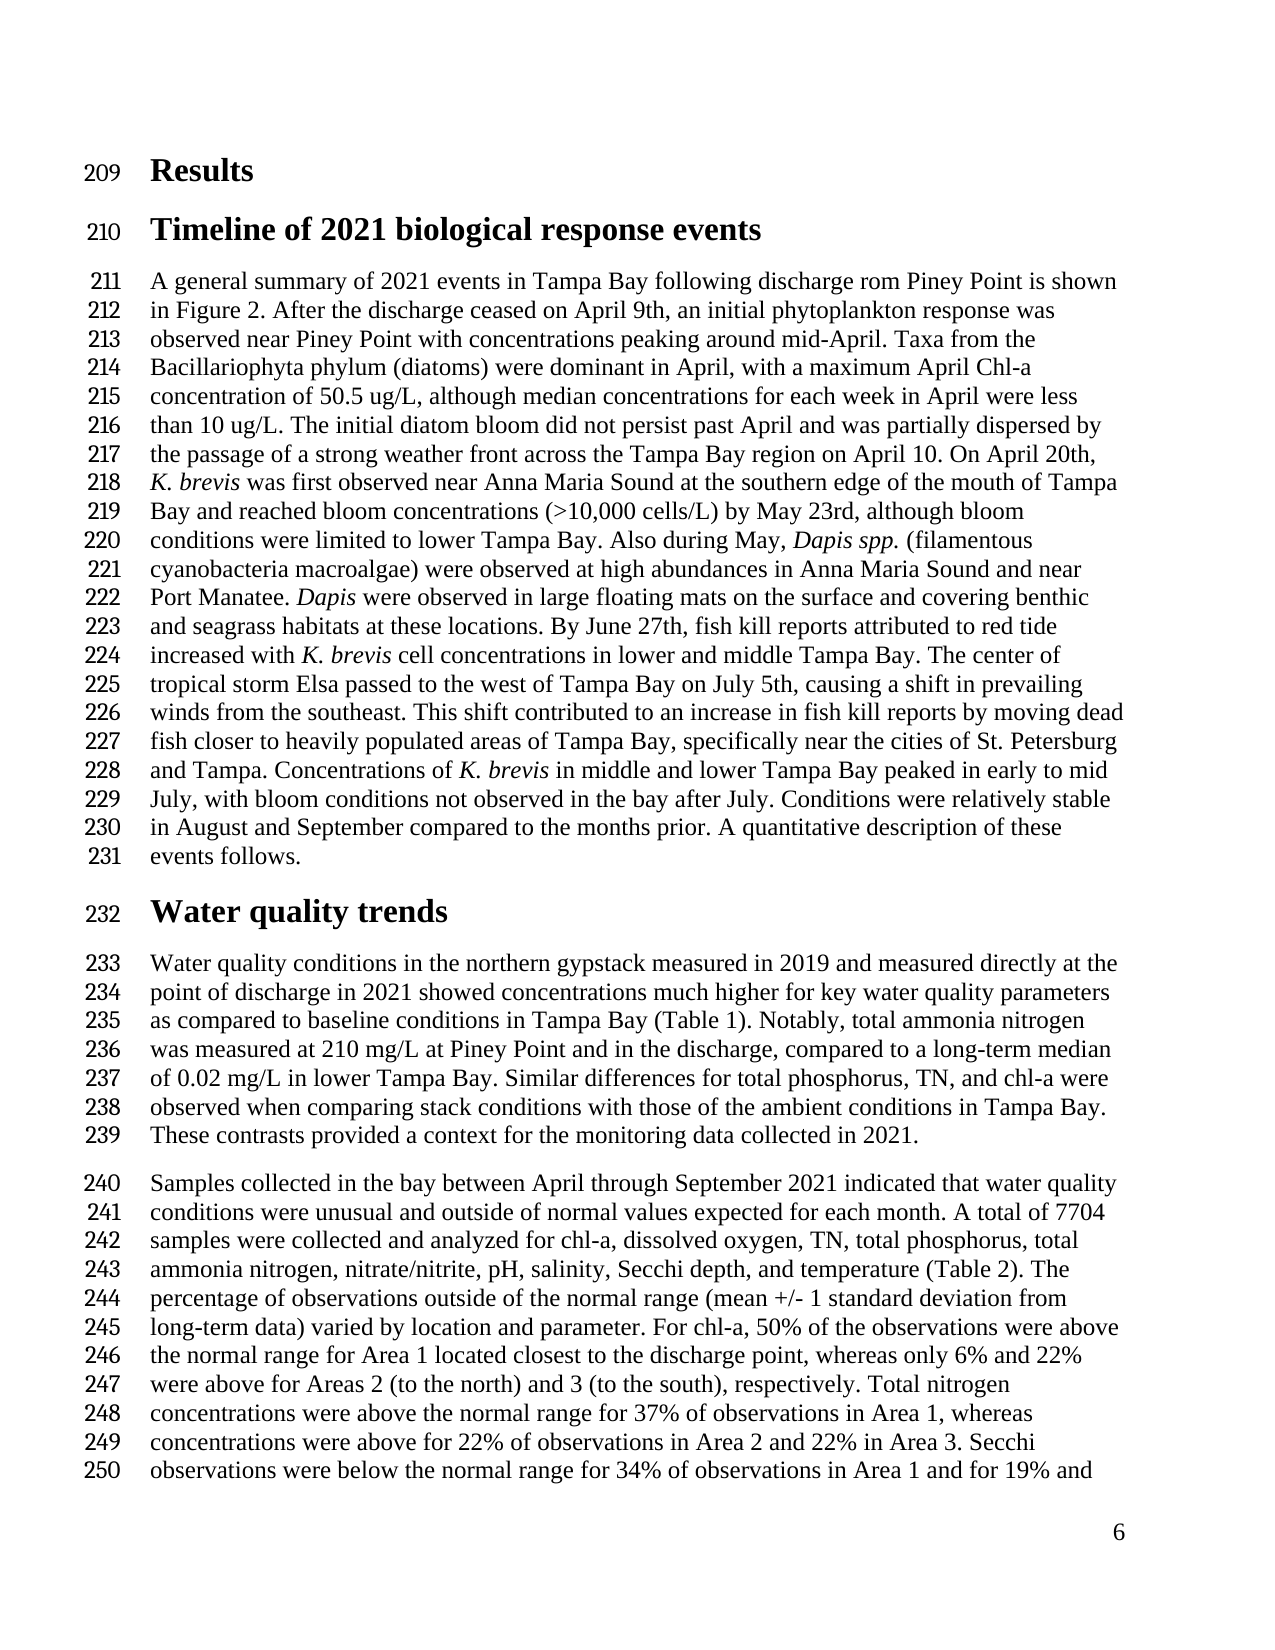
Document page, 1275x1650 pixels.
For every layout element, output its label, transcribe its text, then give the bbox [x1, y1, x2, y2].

subtitle Water quality trends [150, 891, 1125, 929]
text Water quality conditions in the northern gypstack measured in 2019 and measured directly at the point of discharge in 2021 showed concentrations much higher for key water quality parameters as compared to baseline conditions in Tampa Bay (Table 1). Notably, total ammonia nitrogen was measured at 210 mg/L at Piney Point and in the discharge, compared to a long-term median of 0.02 mg/L in lower Tampa Bay. Similar differences for total phosphorus, TN, and chl-a were observed when comparing stack conditions with those of the ambient conditions in Tampa Bay. These contrasts provided a context for the monitoring data collected in 2021. [150, 948, 1125, 1149]
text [150, 1168, 1125, 1484]
text A general summary of 2021 events in Tampa Bay following discharge rom Piney Point is shown in Figure 2. After the discharge ceased on April 9th, an initial phytoplankton response was observed near Piney Point with concentrations peaking around mid-April. Taxa from the Bacillariophyta phylum (diatoms) were dominant in April, with a maximum April Chl-a concentration of 50.5 ug/L, although median concentrations for each week in April were less than 10 ug/L. The initial diatom bloom did not persist past April and was partially dispersed by the passage of a strong weather front across the Tampa Bay region on April 10. On April 20th, K. brevis was first observed near Anna Maria Sound at the southern edge of the mouth of Tampa Bay and reached bloom concentrations (>10,000 cells/L) by May 23rd, although bloom conditions were limited to lower Tampa Bay. Also during May, Dapis spp. (filamentous cyanobacteria macroalgae) were observed at high abundances in Anna Maria Sound and near Port Manatee. Dapis were observed in large floating mats on the surface and covering benthic and seagrass habitats at these locations. By June 27th, fish kill reports attributed to red tide increased with K. brevis cell concentrations in lower and middle Tampa Bay. The center of tropical storm Elsa passed to the west of Tampa Bay on July 5th, causing a shift in prevailing winds from the southeast. This shift contributed to an increase in fish kill reports by moving dead fish closer to heavily populated areas of Tampa Bay, specifically near the cities of St. Petersburg and Tampa. Concentrations of K. brevis in middle and lower Tampa Bay peaked in early to mid July, with bloom conditions not observed in the bay after July. Conditions were relatively stable in August and September compared to the months prior. A quantitative description of these events follows. [150, 266, 1125, 870]
subtitle Timeline of 2021 biological response events [150, 209, 1125, 247]
subtitle Results [150, 150, 1125, 188]
